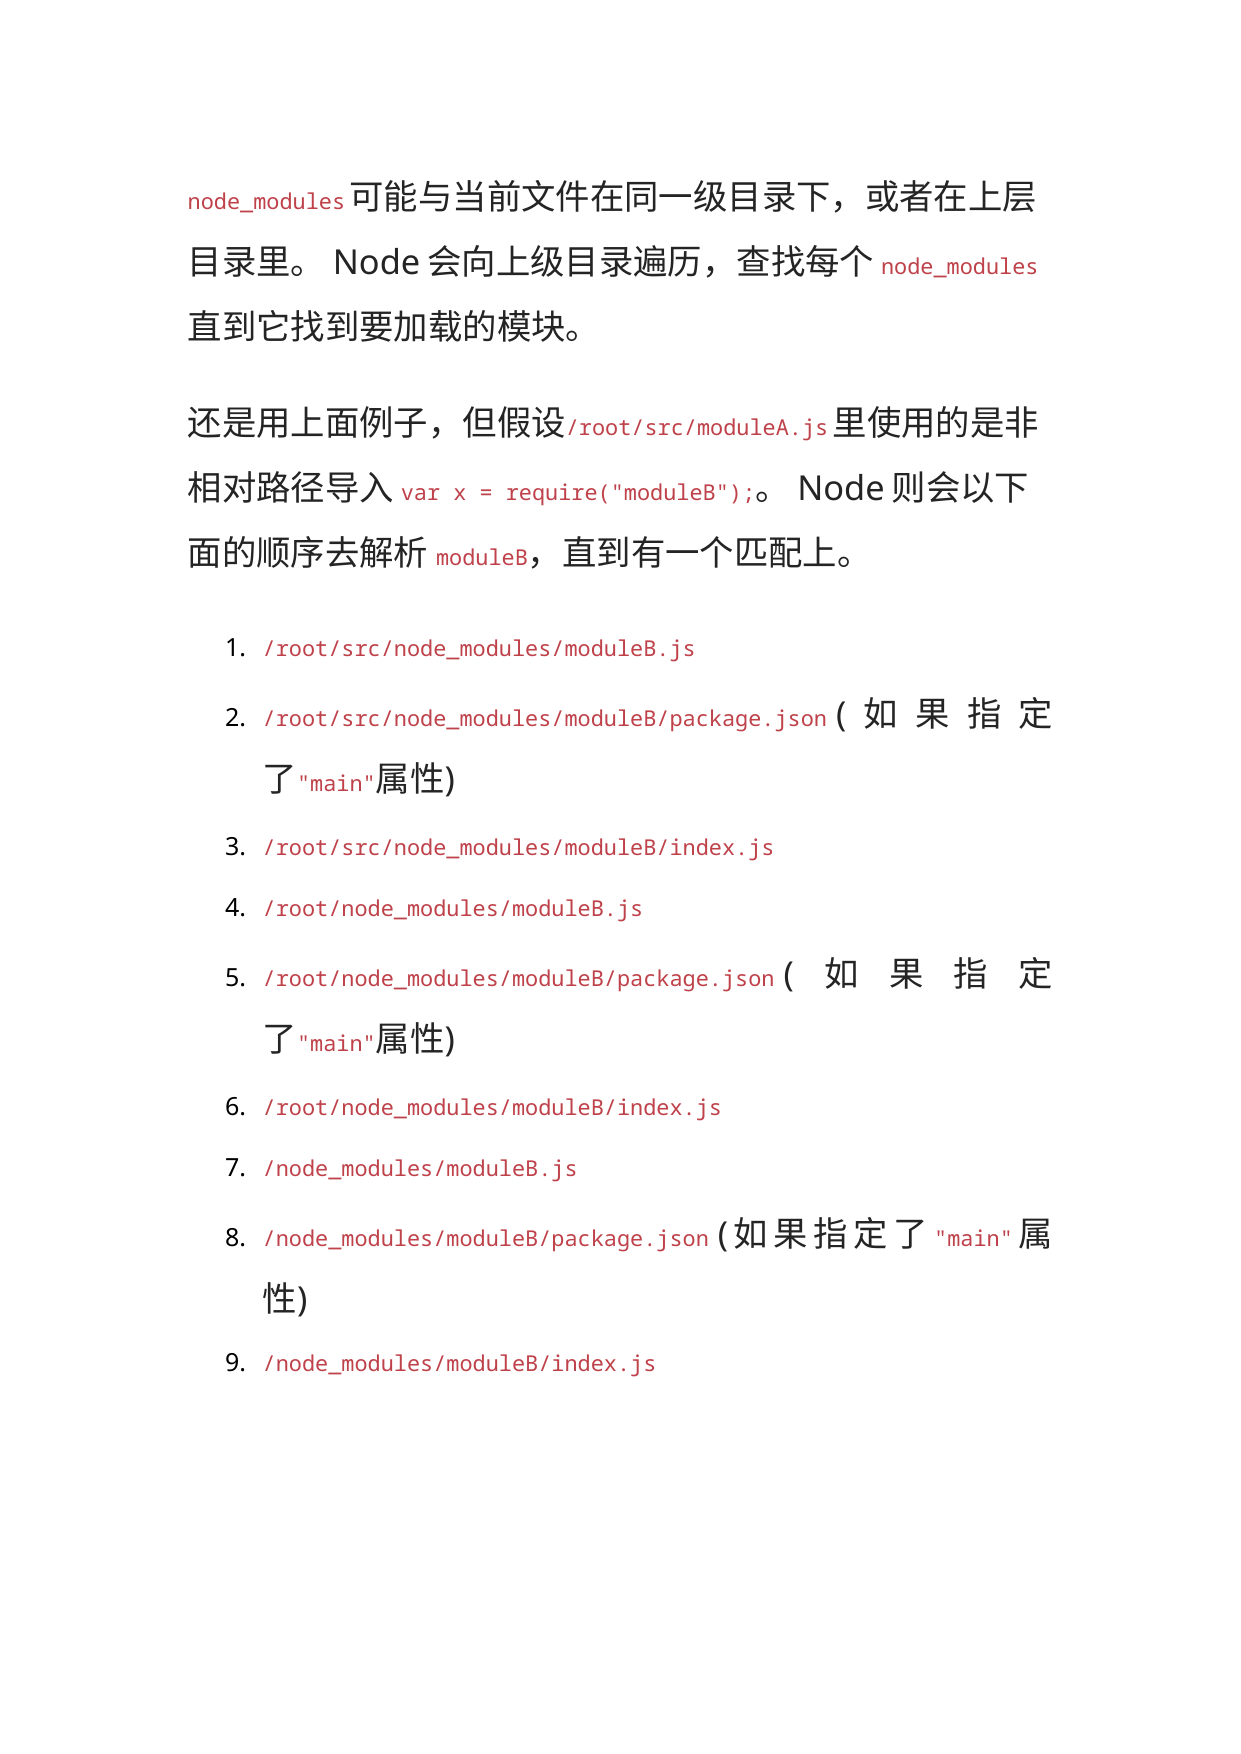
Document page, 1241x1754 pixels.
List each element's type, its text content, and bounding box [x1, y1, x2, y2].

list /node_modules/moduleB.js [225, 1134, 1053, 1199]
list /root/node_modules/moduleB.js [225, 874, 1053, 939]
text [187, 162, 1053, 357]
list /root/node_modules/moduleB/index.js [225, 1069, 1053, 1134]
list /root/node_modules/moduleB/package.json (如果指定了"main"属性) [225, 939, 1053, 1069]
list /root/src/node_modules/moduleB/package.json (如果指定了"main"属性) [225, 679, 1053, 809]
list /node_modules/moduleB/package.json (如果指定了"main"属性) [225, 1199, 1053, 1329]
text 还是用上面例子，但假设/root/src/moduleA.js里使用的是非相对路径导入var x = require("moduleB");。 Node则会以下面的顺序去解析 moduleB，直到有一个匹配上。 [187, 388, 1053, 583]
list /node_modules/moduleB/index.js [225, 1329, 1053, 1394]
list /root/src/node_modules/moduleB/index.js [225, 809, 1053, 874]
list /root/src/node_modules/moduleB.js [225, 614, 1053, 679]
